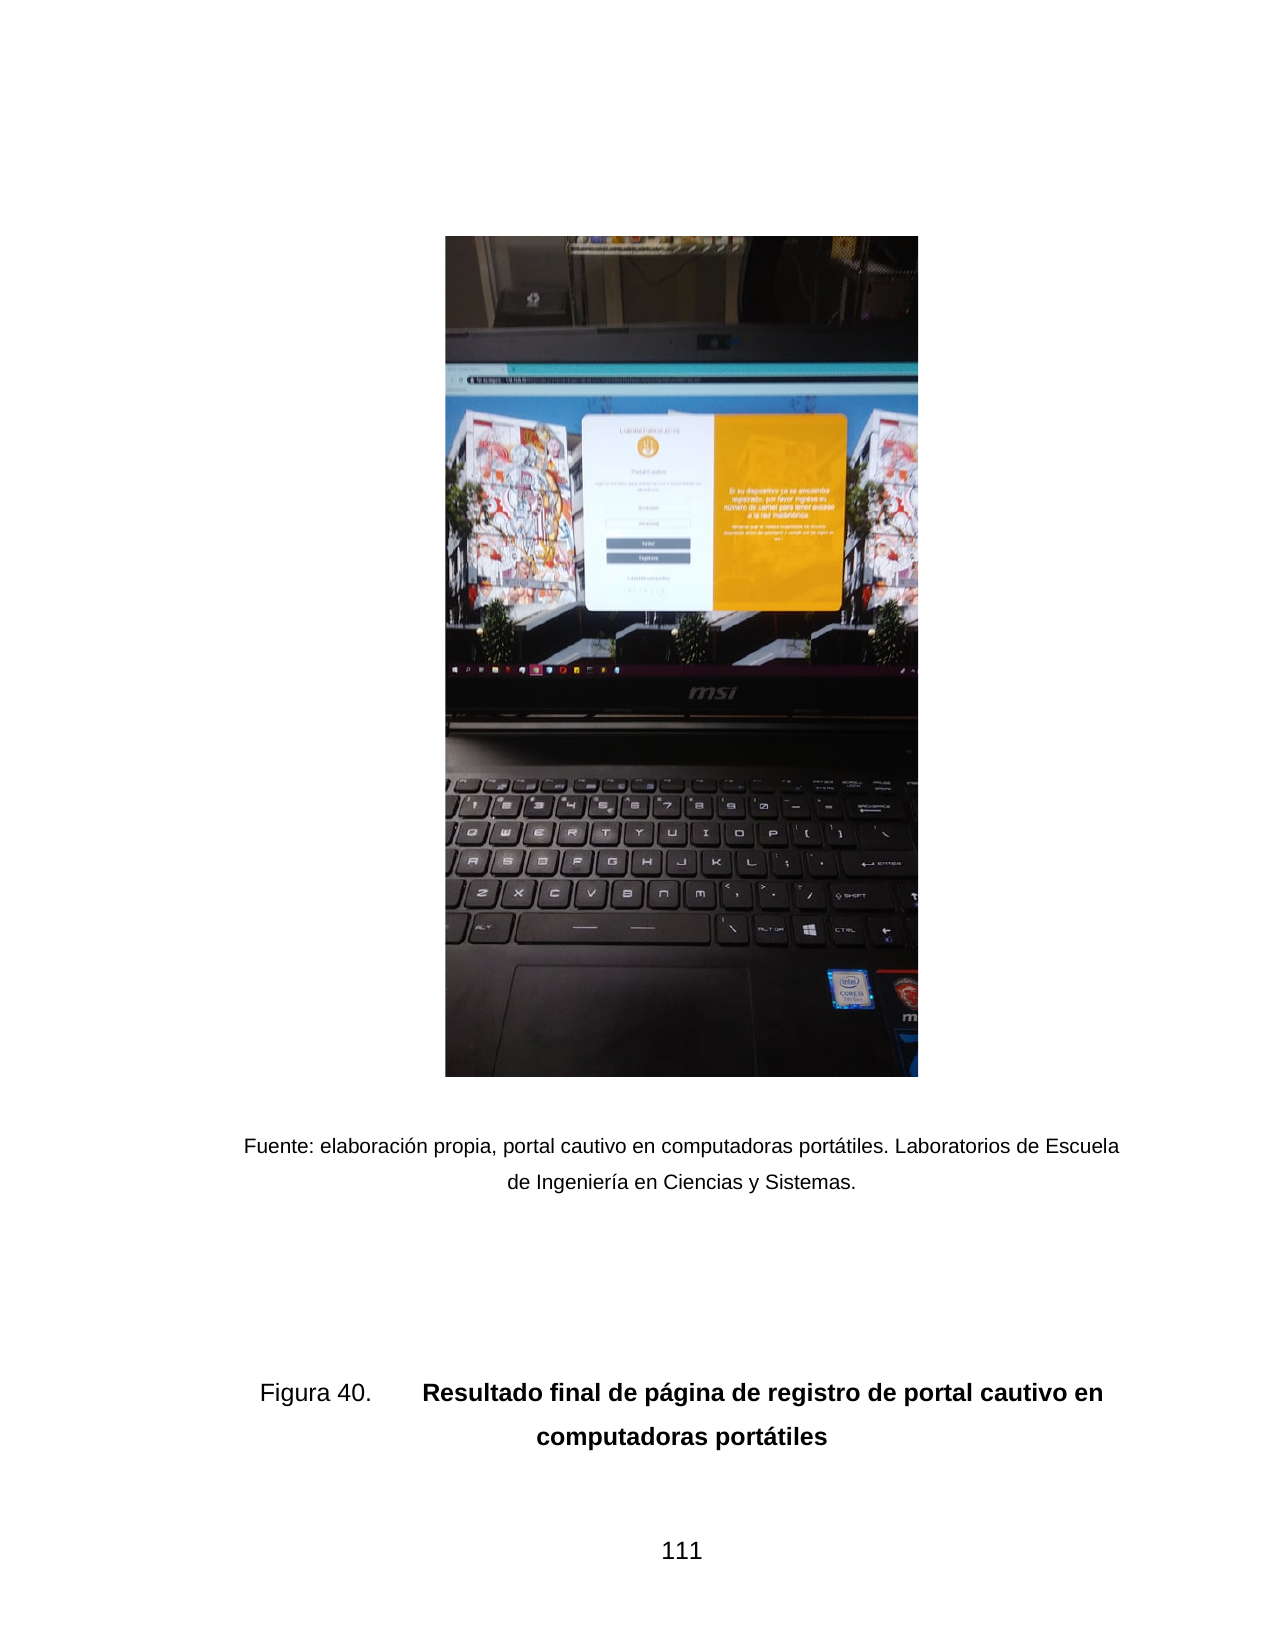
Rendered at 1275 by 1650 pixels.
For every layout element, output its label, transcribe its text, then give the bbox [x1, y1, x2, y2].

picture [445, 236, 919, 1077]
text Fuente: elaboración propia, portal cautivo en computadoras portátiles. Laboratorios de Escuela de Ingeniería en Ciencias y Sistemas. [236, 1134, 1127, 1194]
text Resultado final de página de registro de portal cautivo en computadoras portátiles [236, 1378, 1127, 1450]
